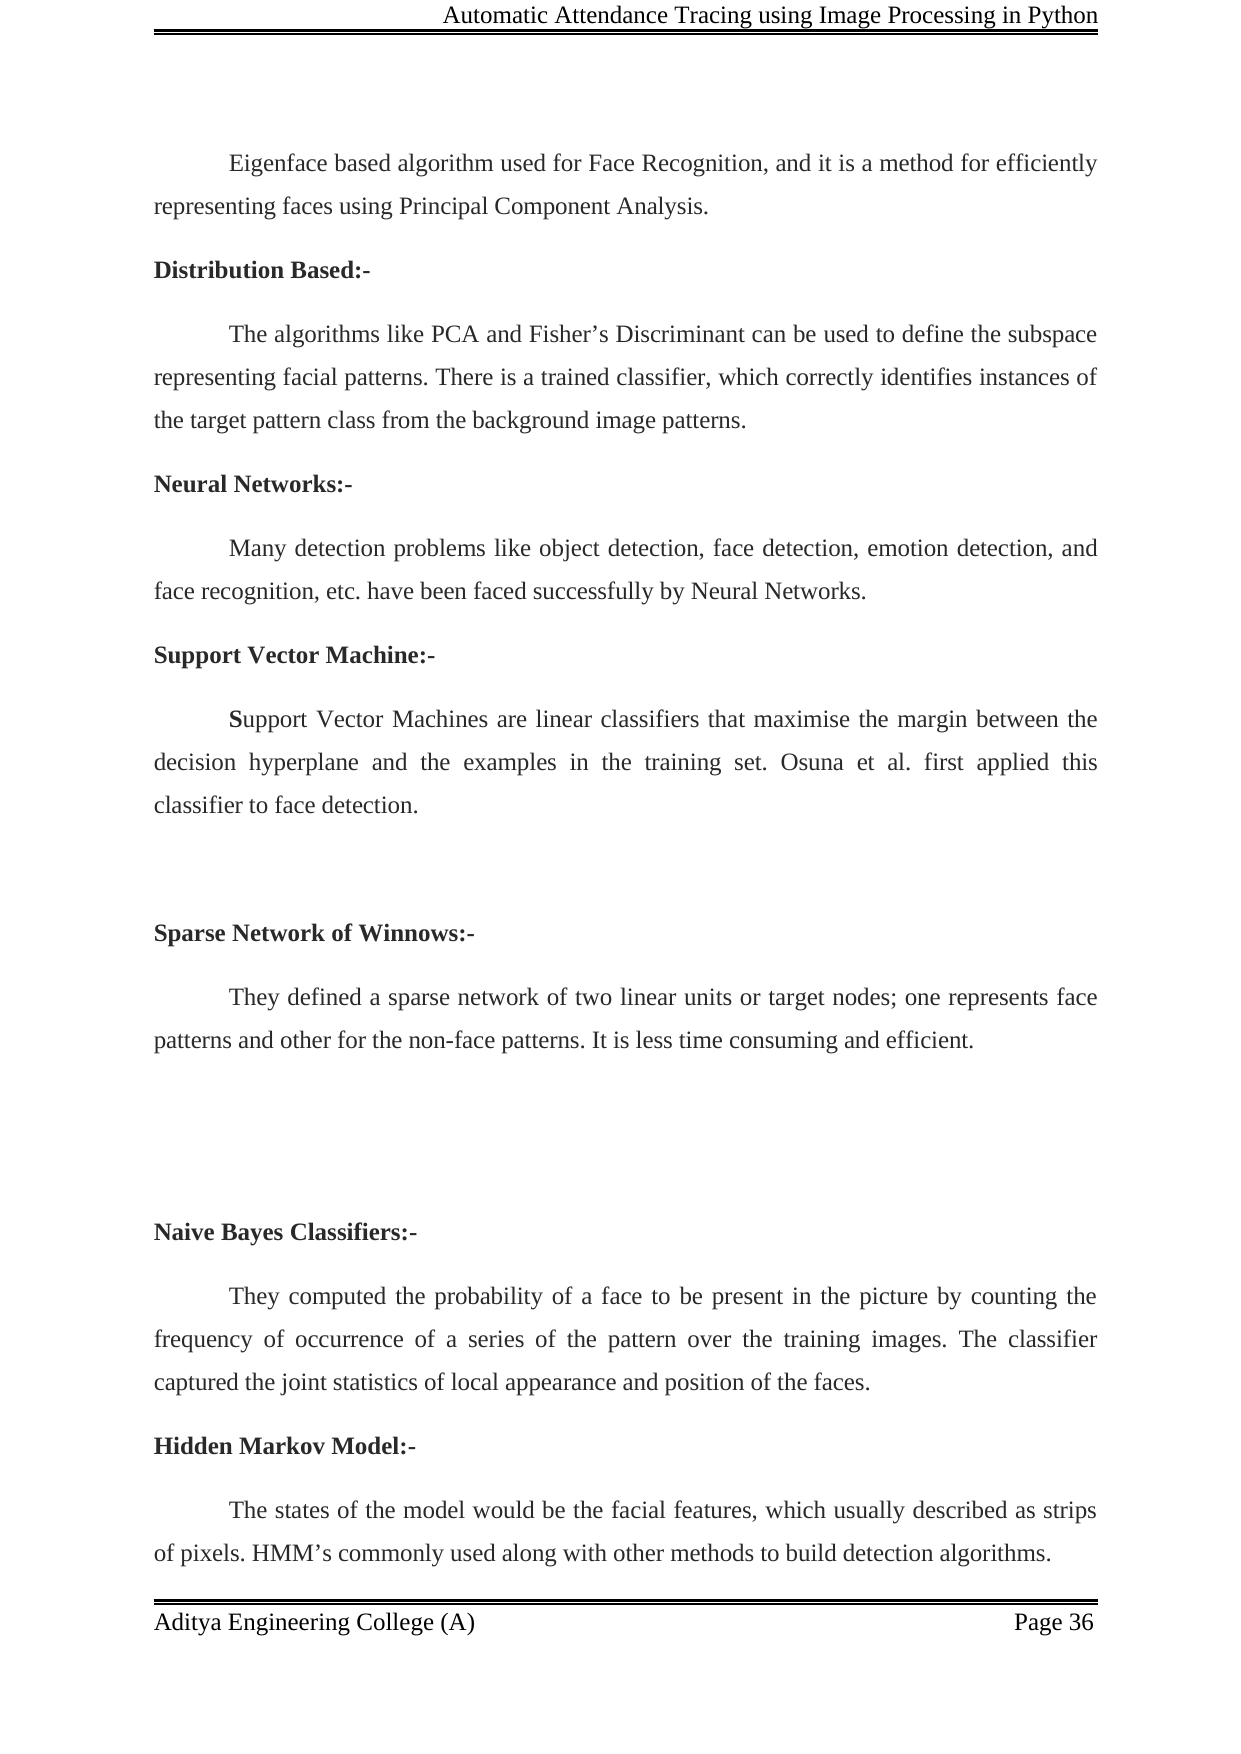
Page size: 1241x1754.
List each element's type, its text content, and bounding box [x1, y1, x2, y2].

text Distribution Based:- [153, 255, 1098, 283]
text Support Vector Machine:- [153, 640, 1098, 669]
text Hidden Markov Model:- [153, 1431, 1098, 1460]
text The algorithms like PCA and Fisher’s Discriminant can be used to define the subspace representing facial patterns. There is a trained classifier, which correctly identifies instances of the target pattern class from the background image patterns. [153, 319, 1098, 434]
text Many detection problems like object detection, face detection, emotion detection, and face recognition, etc. have been faced successfully by Neural Networks. [153, 533, 1098, 605]
text The states of the model would be the facial features, which usually described as strips of pixels. HMM’s commonly used along with other methods to build detection algorithms. [153, 1495, 1098, 1567]
text Naive Bayes Classifiers:- [153, 1217, 1098, 1246]
text They computed the probability of a face to be present in the picture by counting the frequency of occurrence of a series of the pattern over the training images. The classifier captured the joint statistics of local appearance and position of the faces. [153, 1281, 1098, 1396]
text Eigenface based algorithm used for Face Recognition, and it is a method for efficiently representing faces using Principal Component Analysis. [153, 148, 1098, 219]
text Sparse Network of Winnows:- [153, 918, 1098, 947]
text Neural Networks:- [153, 469, 1098, 498]
text They defined a sparse network of two linear units or target nodes; one represents face patterns and other for the non-face patterns. It is less time consuming and efficient. [153, 982, 1098, 1054]
text Support Vector Machines are linear classifiers that maximise the margin between the decision hyperplane and the examples in the training set. Osuna et al. first applied this classifier to face detection. [153, 704, 1098, 819]
